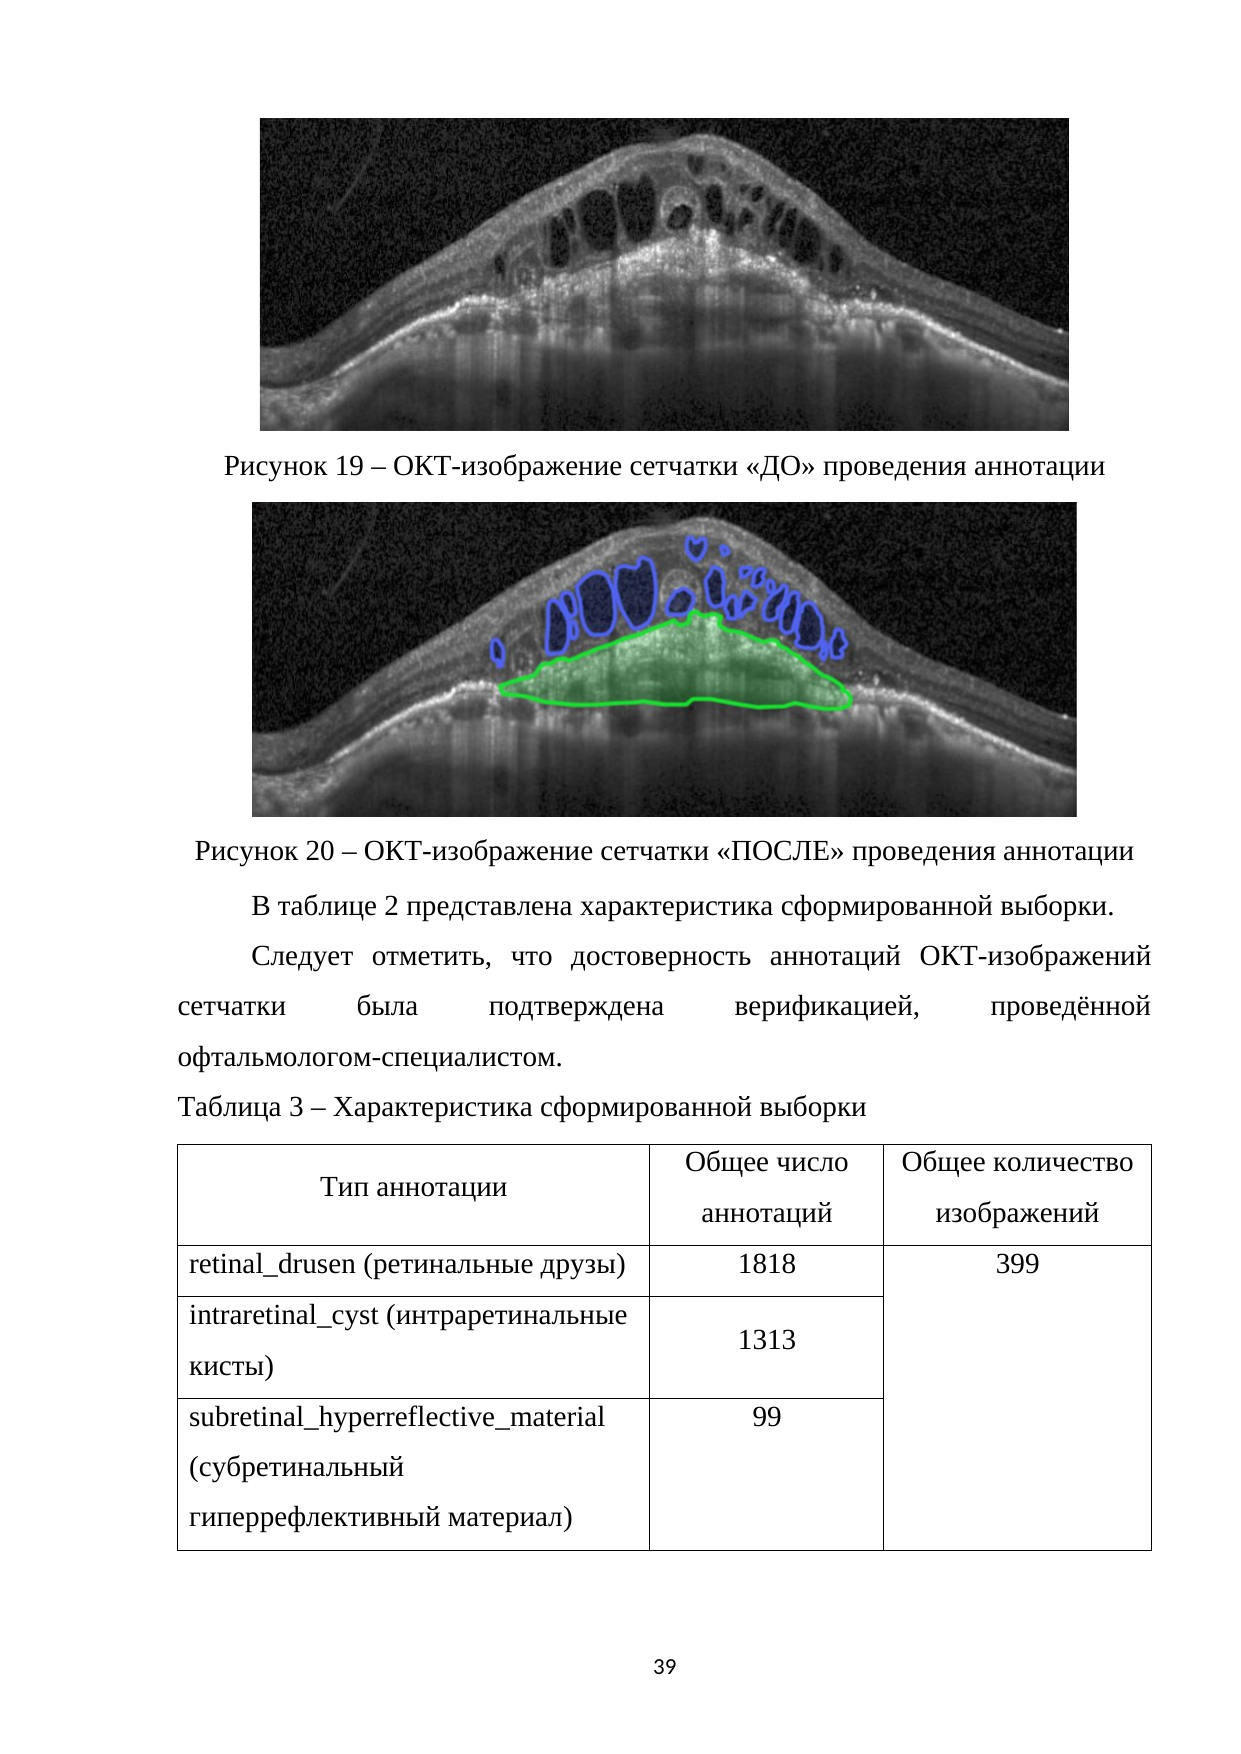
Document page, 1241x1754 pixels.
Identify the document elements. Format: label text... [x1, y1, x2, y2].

table_cell 399 [884, 1246, 1151, 1550]
picture [259, 118, 1069, 431]
text Рисунок 20 – ОКТ-изображение сетчатки «ПОСЛЕ» проведения аннотации [177, 833, 1152, 867]
text Рисунок 19 – ОКТ-изображение сетчатки «ДО» проведения аннотации [177, 448, 1152, 481]
text В таблице 2 представлена характеристика сформированной выборки. [177, 888, 1152, 921]
table_header Общее количество изображений [884, 1145, 1151, 1245]
table_cell intraretinal_cyst (интраретинальные кисты) [178, 1297, 649, 1398]
picture [252, 502, 1077, 817]
table_header Тип аннотации [178, 1145, 649, 1245]
table_cell subretinal_hyperreflective_material (субретинальный гиперрефлективный материал) [178, 1399, 649, 1550]
text Таблица 3 – Характеристика сформированной выборки [177, 1089, 1152, 1123]
text Следует отметить, что достоверность аннотаций ОКТ-изображений сетчатки была подтверждена верификацией, проведённой офтальмологом-специалистом. [177, 938, 1152, 1072]
table_cell 99 [650, 1399, 883, 1550]
table_cell 1313 [650, 1297, 883, 1398]
table_header Общее число аннотаций [650, 1145, 883, 1245]
table_cell retinal_drusen (ретинальные друзы) [178, 1246, 649, 1296]
table_cell 1818 [650, 1246, 883, 1296]
